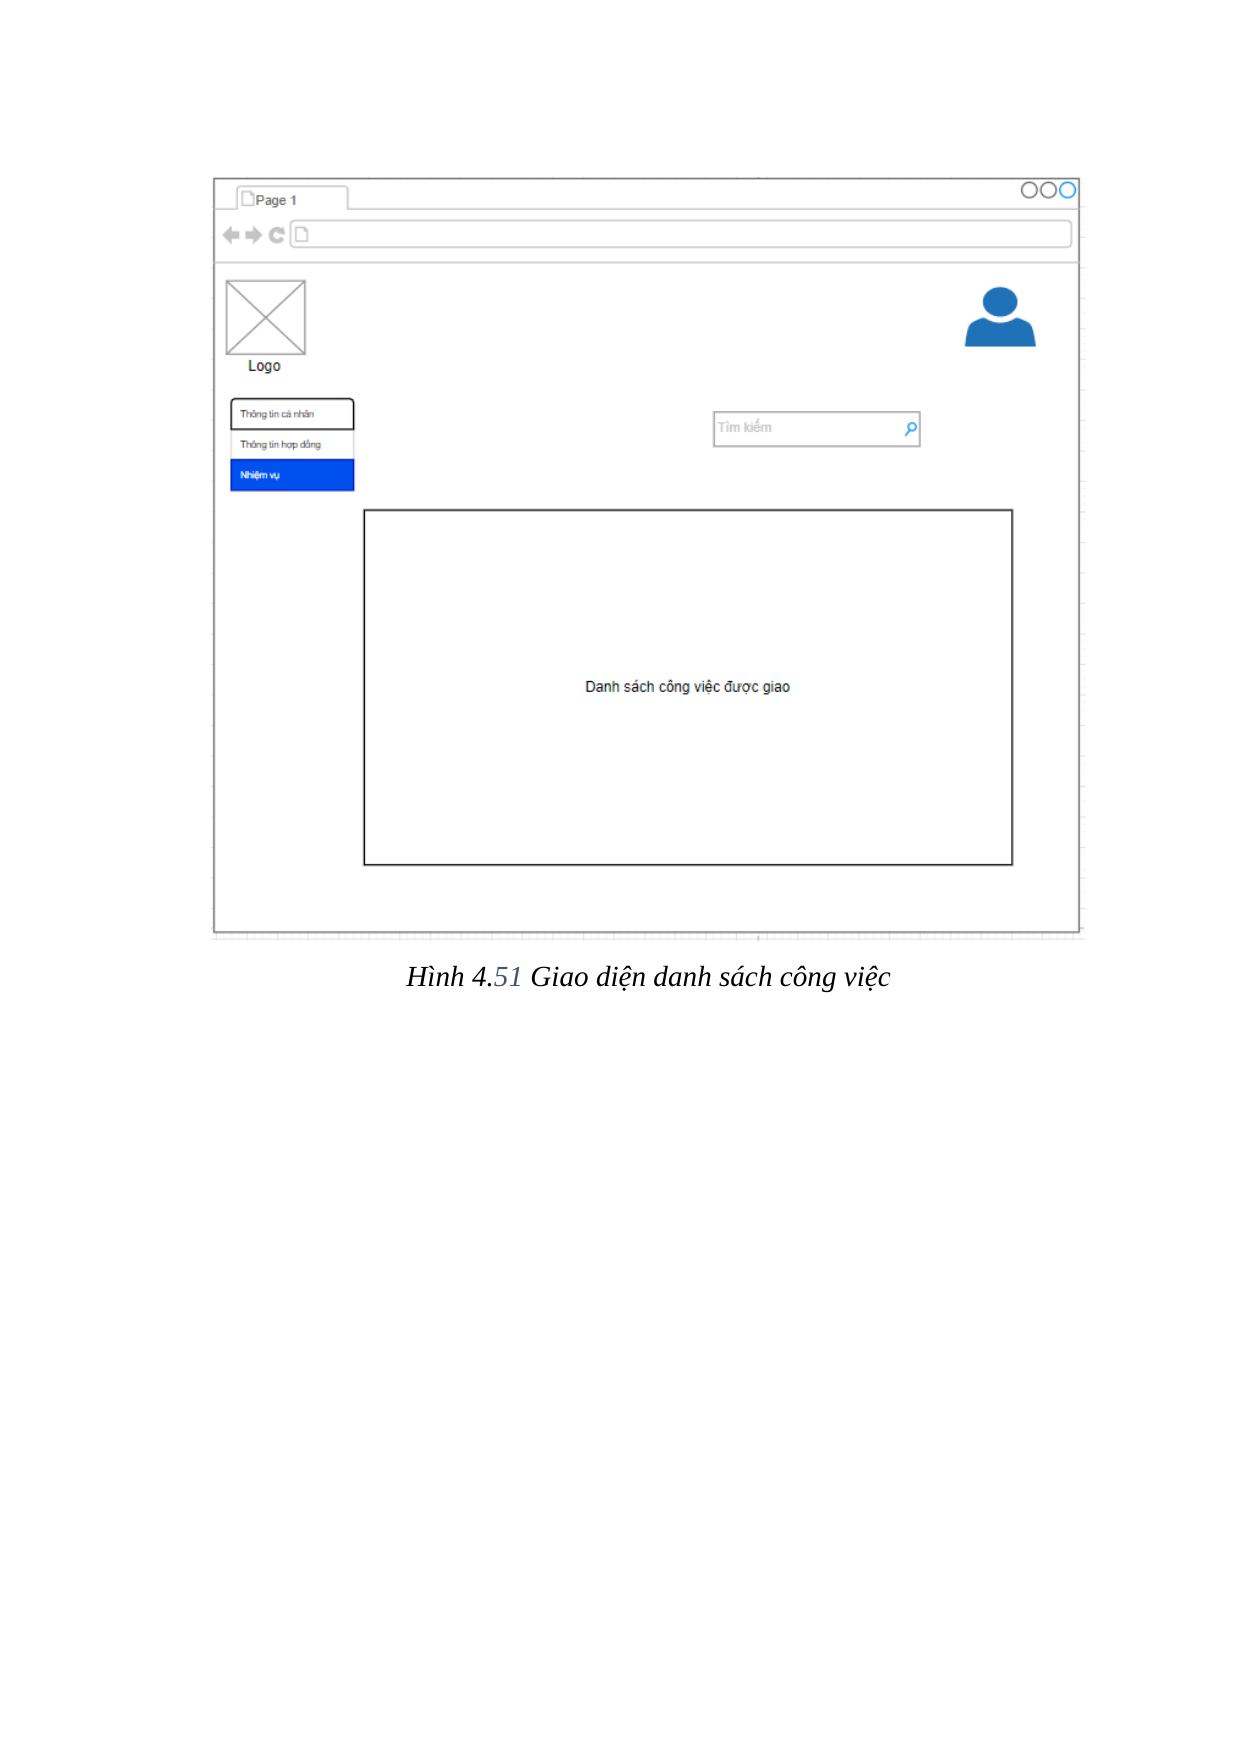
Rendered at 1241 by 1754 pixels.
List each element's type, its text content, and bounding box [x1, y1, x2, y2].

text Hình 4.51 Giao diện danh sách công việc [207, 959, 1090, 993]
picture [211, 177, 1086, 941]
